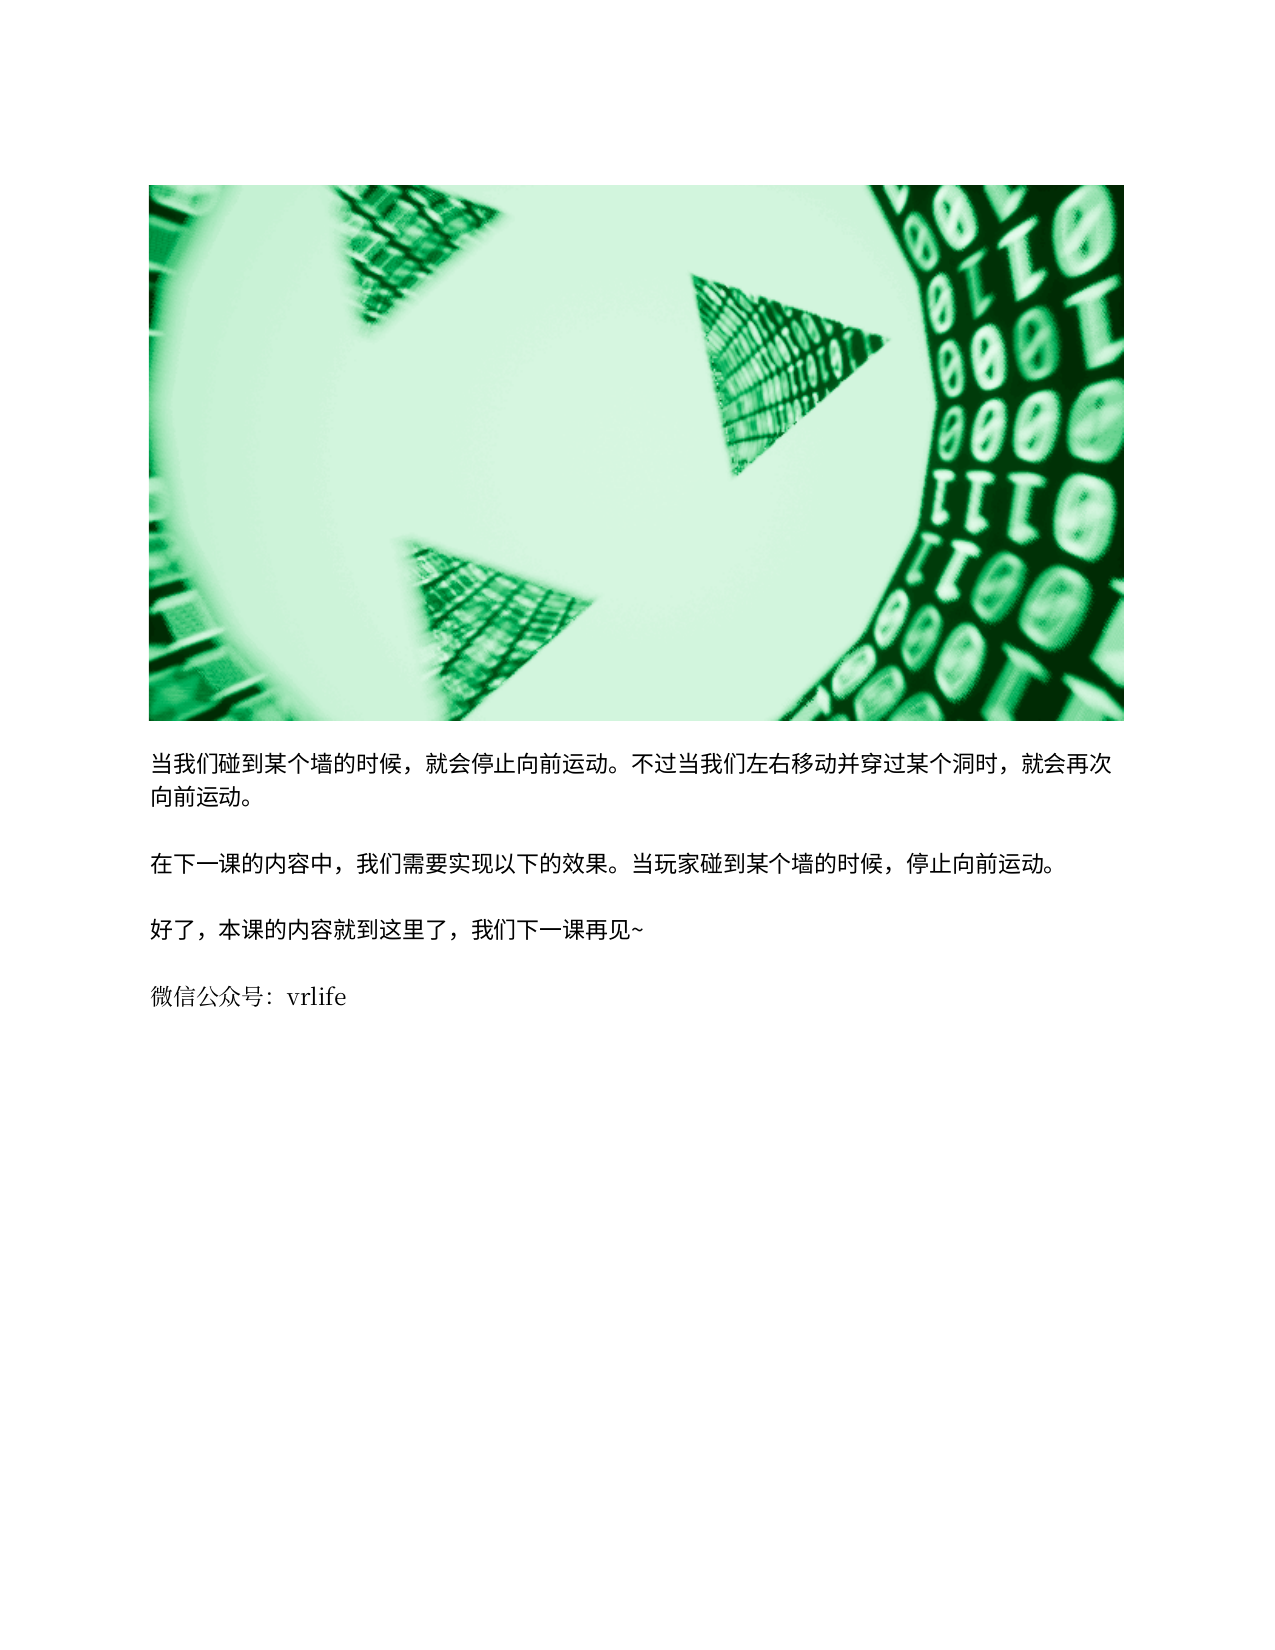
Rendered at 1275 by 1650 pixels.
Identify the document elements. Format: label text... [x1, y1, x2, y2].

text 在下一课的内容中，我们需要实现以下的效果。当玩家碰到某个墙的时候，停止向前运动。 [150, 846, 1125, 879]
picture [148, 185, 1124, 721]
text 好了，本课的内容就到这里了，我们下一课再见~ [150, 912, 1125, 945]
text 微信公众号：vrlife [150, 979, 1125, 1012]
